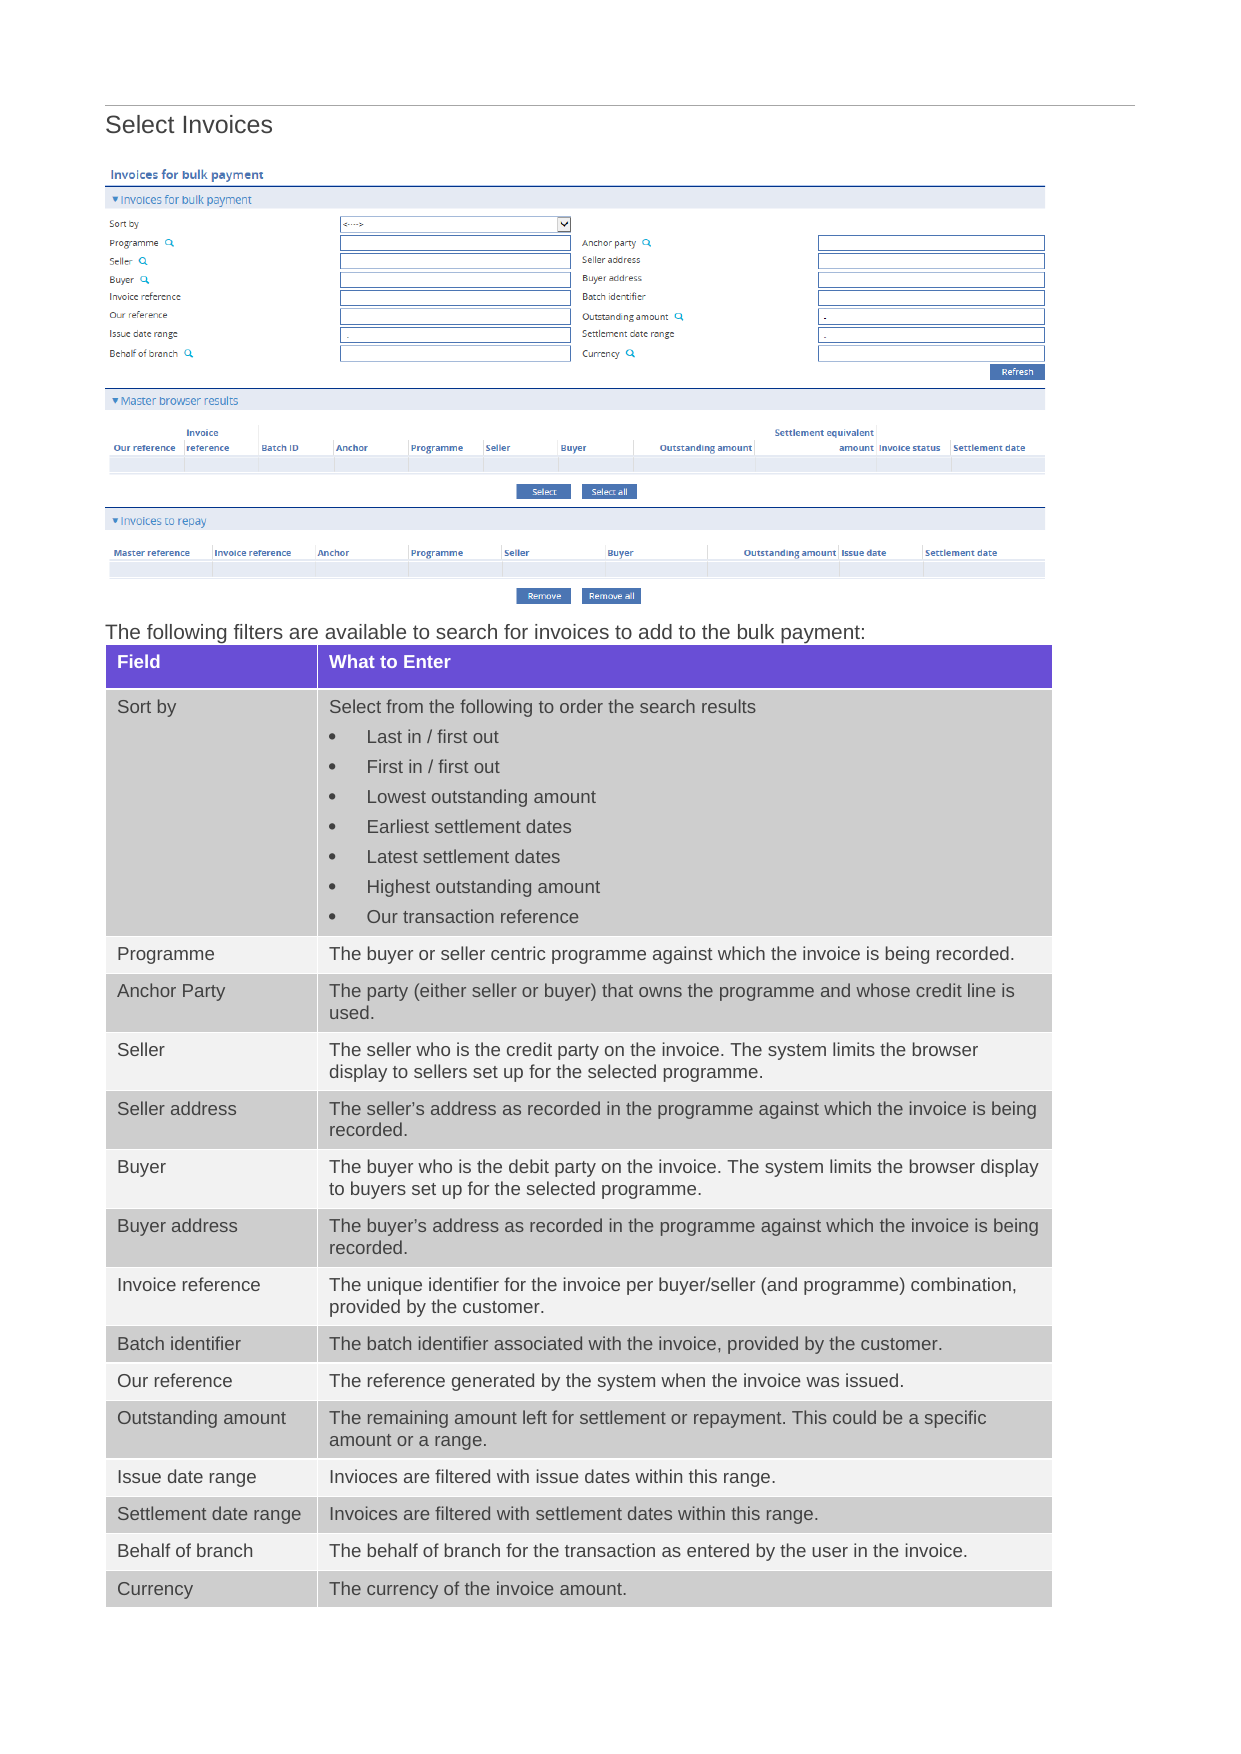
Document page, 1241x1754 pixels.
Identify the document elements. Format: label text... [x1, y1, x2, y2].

table_cell Sort by [106, 690, 317, 936]
table_cell The buyer’s address as recorded in the programme against which the invoice is being recorded. [318, 1209, 1052, 1267]
table_cell Behalf of branch [106, 1534, 317, 1570]
table_cell Invoices are filtered with settlement dates within this range. [318, 1497, 1052, 1533]
subtitle Select Invoices [105, 110, 1135, 139]
table_cell Currency [106, 1571, 317, 1607]
table_cell The behalf of branch for the transaction as entered by the user in the invoice. [318, 1534, 1052, 1570]
table_cell Invoice reference [106, 1268, 317, 1325]
table_cell Our reference [106, 1364, 317, 1400]
table_cell The reference generated by the system when the invoice was issued. [318, 1364, 1052, 1400]
table_cell Seller address [106, 1091, 317, 1149]
table_cell Seller [106, 1033, 317, 1090]
table_header Field [106, 645, 317, 688]
table_cell The currency of the invoice amount. [318, 1571, 1052, 1607]
table_cell The party (either seller or buyer) that owns the programme and whose credit line is used. [318, 974, 1052, 1032]
table_cell The buyer or seller centric programme against which the invoice is being recorded. [318, 937, 1052, 973]
table_cell Outstanding amount [106, 1401, 317, 1458]
table_cell Buyer address [106, 1209, 317, 1267]
table_cell Batch identifier [106, 1326, 317, 1362]
table_cell Select from the following to order the search results Last in / first out First in / first out Lowest outstanding amount Earliest settlement dates Latest settlement dates Highest outstanding amount Our transaction reference [318, 690, 1052, 936]
table_cell Programme [106, 937, 317, 973]
table_header What to Enter [318, 645, 1052, 688]
table_cell The buyer who is the debit party on the invoice. The system limits the browser display to buyers set up for the selected programme. [318, 1150, 1052, 1208]
table_cell Settlement date range [106, 1497, 317, 1533]
text The following filters are available to search for invoices to add to the bulk payment: [105, 619, 1135, 643]
table_cell The batch identifier associated with the invoice, provided by the customer. [318, 1326, 1052, 1362]
table_cell The remaining amount left for settlement or repayment. This could be a specific amount or a range. [318, 1401, 1052, 1458]
table_cell Invioces are filtered with issue dates within this range. [318, 1460, 1052, 1496]
picture [105, 164, 1046, 607]
table_cell Anchor Party [106, 974, 317, 1032]
table_cell The seller who is the credit party on the invoice. The system limits the browser display to sellers set up for the selected programme. [318, 1033, 1052, 1090]
table_cell The seller’s address as recorded in the programme against which the invoice is being recorded. [318, 1091, 1052, 1149]
table_cell Issue date range [106, 1460, 317, 1496]
table_cell Buyer [106, 1150, 317, 1208]
table_cell The unique identifier for the invoice per buyer/seller (and programme) combination, provided by the customer. [318, 1268, 1052, 1325]
